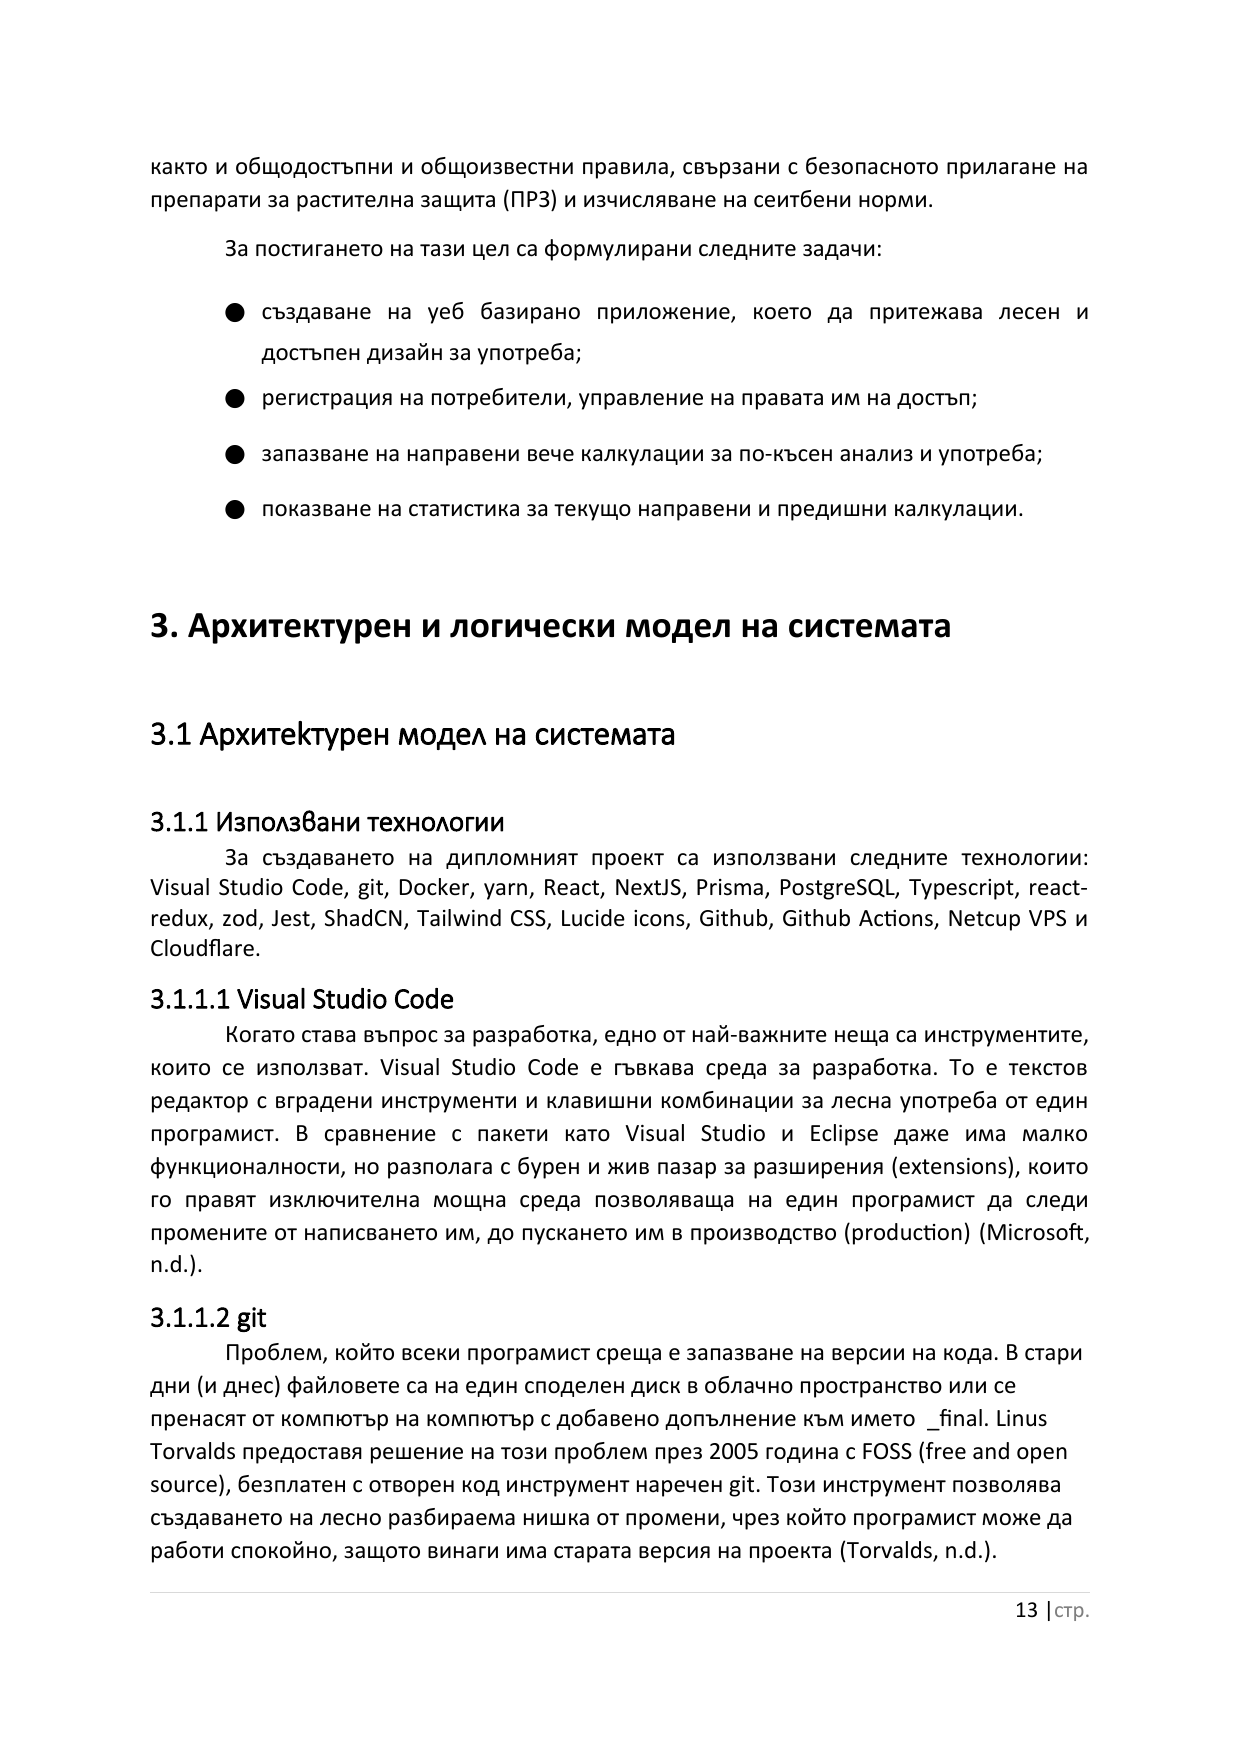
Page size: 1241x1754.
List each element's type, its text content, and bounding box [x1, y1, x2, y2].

text Проблем, който всеки програмист среща е запазване на версии на кода. В стари дни (и днес) файловете са на един споделен диск в облачно пространство или се пренасят от компютър на компютър с добавено допълнение към името _final. Linus Torvalds предоставя решение на този проблем през 2005 година с FOSS (free and open source), безплатен с отворен код инструмент наречен git. Този инструмент позволява създаването на лесно разбираема нишка от промени, чрез който програмист може да работи спокойно, защото винаги има старата версия на проекта . [150, 1337, 1090, 1564]
subtitle 3.1.1 Използвани технологии [150, 802, 1090, 838]
subtitle 3.1 Архитектурен модел на системата [150, 712, 1090, 752]
text Когато става въпрос за разработка, едно от най-важните неща са инструментите, които се използват. Visual Studio Code е гъвкава среда за разработка. То е текстов редактор с вградени инструменти и клавишни комбинации за лесна употреба от един програмист. В сравнение с пакети като Visual Studio и Eclipse даже има малко функционалности, но разполага с бурен и жив пазар за разширения (extensions), които го правят изключителна мощна среда позволяваща на един програмист да следи промените от написването им, до пускането им в производство (production) . [150, 1018, 1090, 1279]
text За постигането на тази цел са формулирани следните задачи: [150, 232, 1090, 263]
text За създаването на дипломният проект са използвани следните технологии: Visual Studio Code, git, Docker, yarn, React, NextJS, Prisma, PostgreSQL, Typescript, react-redux, zod, Jest, ShadCN, Tailwind CSS, Lucide icons, Github, Github Actions, Netcup VPS и Cloudflare. [150, 841, 1090, 963]
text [150, 150, 1090, 213]
subtitle 3.1.1.2 git [150, 1298, 1090, 1334]
list регистрация на потребители, управление на правата им на достъп; [224, 369, 1090, 420]
list запазване на направени вече калкулации за по-късен анализ и употреба; [224, 424, 1090, 475]
list създаване на уеб базирано приложение, което да притежава лесен и достъпен дизайн за употреба; [224, 282, 1090, 366]
list показване на статистика за текущо направени и предишни калкулации. [224, 479, 1090, 531]
subtitle 3.1.1.1 Visual Studio Code [150, 980, 1090, 1015]
text 3. Архитектурен и логически модел на системата [150, 601, 1090, 647]
